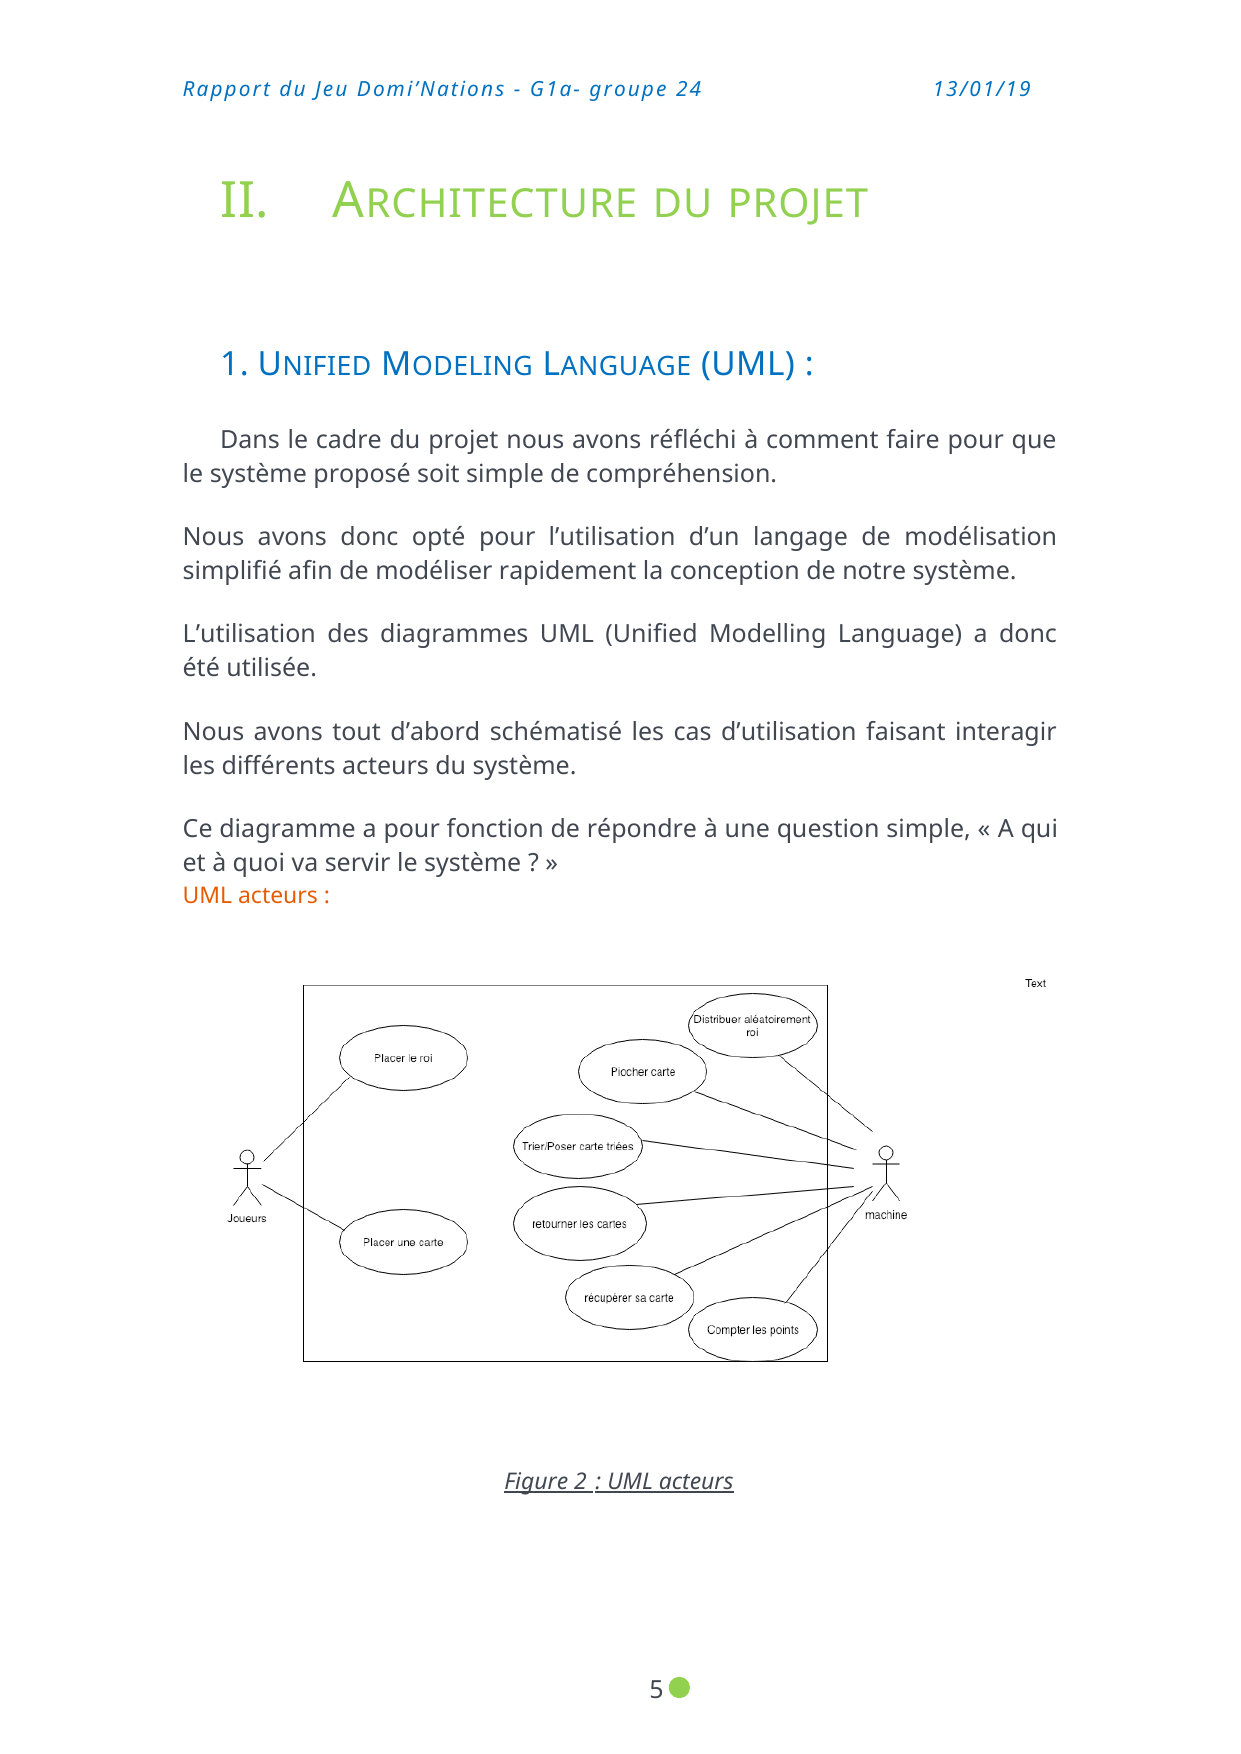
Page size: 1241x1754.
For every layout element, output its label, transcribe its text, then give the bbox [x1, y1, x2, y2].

text Ce diagramme a pour fonction de répondre à une question simple, « A qui et à quoi va servir le système ? » [182, 811, 1058, 879]
text Figure 2 : UML acteurs [182, 1464, 1058, 1496]
subtitle Unified Modeling Language (UML) : [712, 340, 1058, 385]
text Nous avons tout d’abord schématisé les cas d’utilisation faisant interagir les différents acteurs du système. [182, 713, 1058, 781]
text L’utilisation des diagrammes UML (Unified Modelling Language) a donc été utilisée. [182, 616, 1058, 684]
subtitle UML acteurs : [182, 879, 1058, 910]
title Architecture du projet [220, 164, 1058, 232]
text Dans le cadre du projet nous avons réfléchi à comment faire pour que le système proposé soit simple de compréhension. [182, 421, 1058, 489]
picture [182, 974, 1058, 1431]
text Nous avons donc opté pour l’utilisation d’un langage de modélisation simplifié afin de modéliser rapidement la conception de notre système. [182, 519, 1058, 587]
